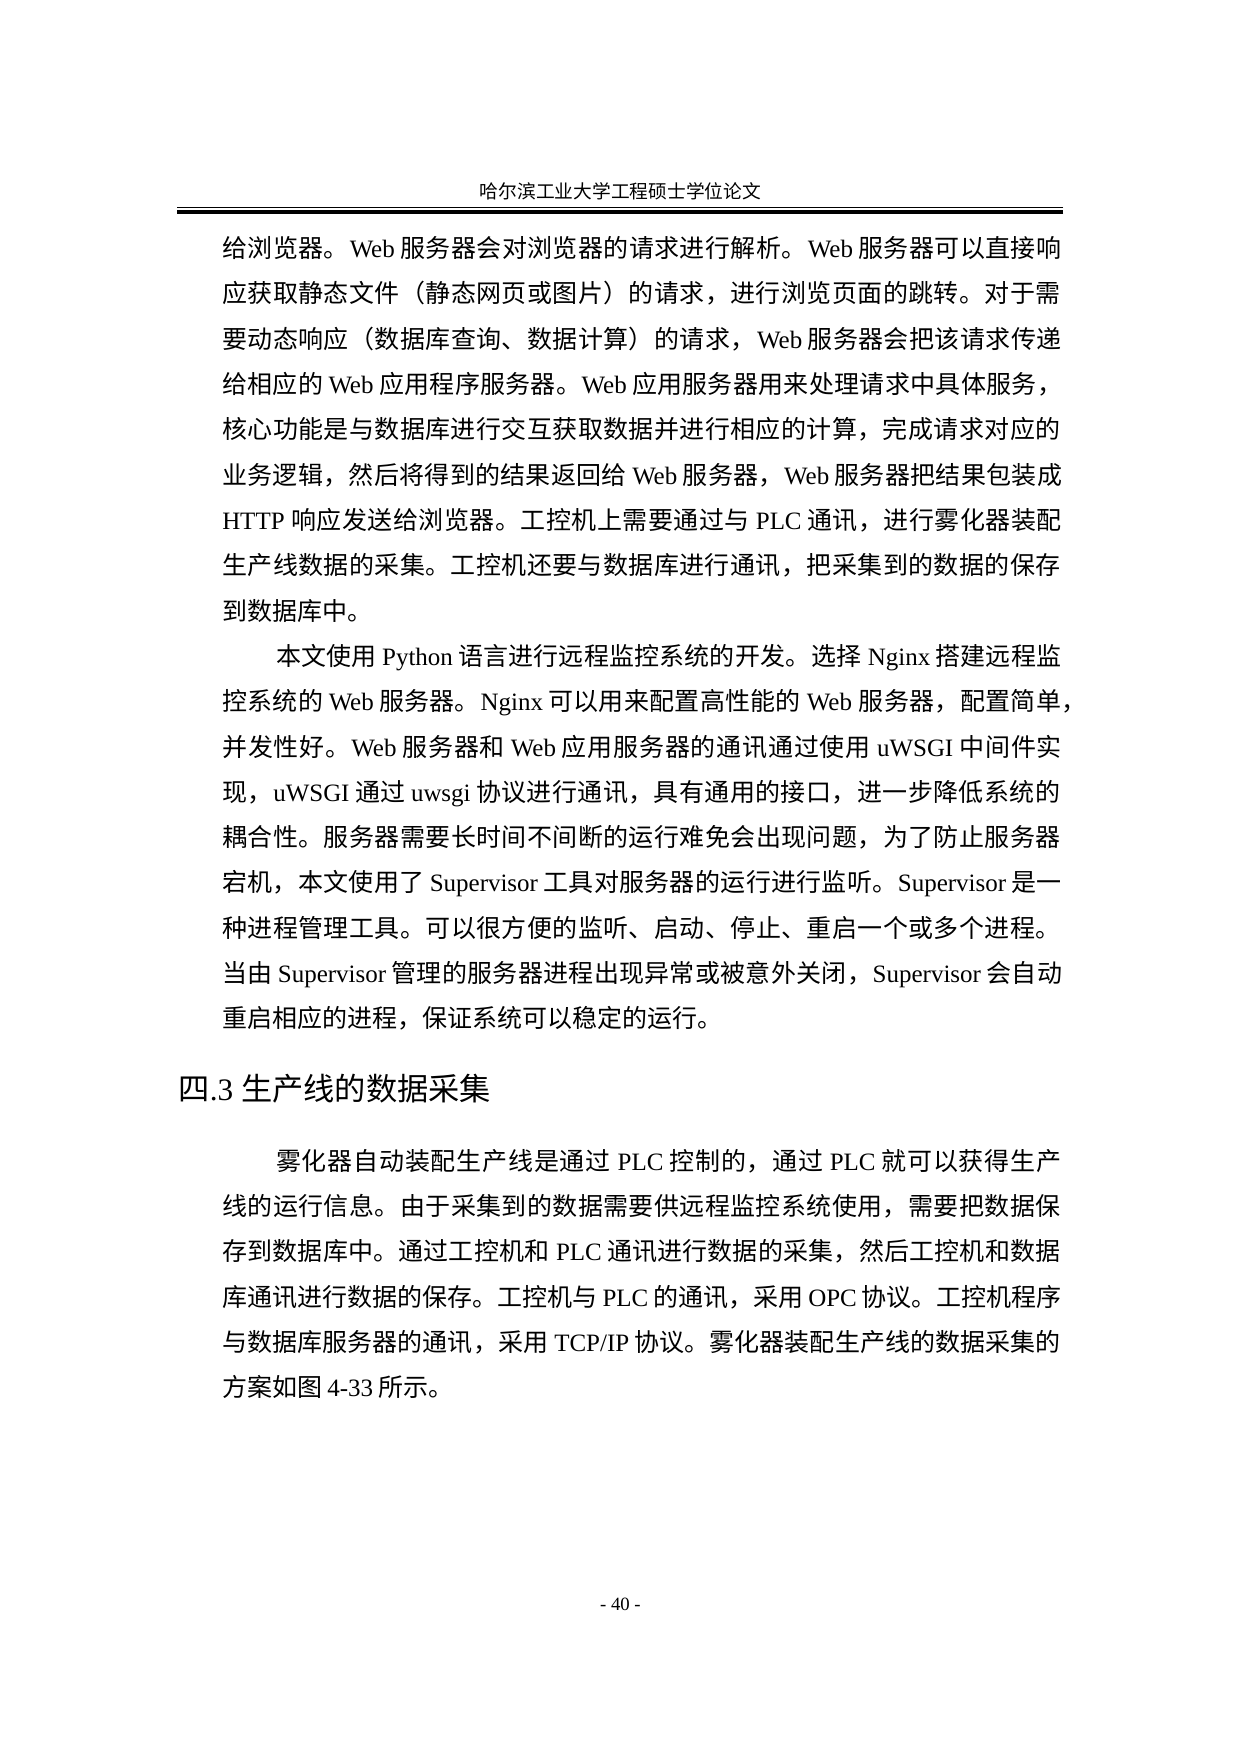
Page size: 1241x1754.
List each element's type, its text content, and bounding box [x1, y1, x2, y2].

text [222, 228, 1062, 627]
text 本文使用Python语言进行远程监控系统的开发。选择Nginx搭建远程监控系统的Web服务器。Nginx可以用来配置高性能的Web 服务器，配置简单，并发性好。Web服务器和Web应用服务器的通讯通过使用uWSGI中间件实现，uWSGI通过uwsgi协议进行通讯，具有通用的接口，进一步降低系统的耦合性。服务器需要长时间不间断的运行难免会出现问题，为了防止服务器宕机，本文使用了Supervisor工具对服务器的运行进行监听。Supervisor是一种进程管理工具。可以很方便的监听、启动、停止、重启一个或多个进程。当由Supervisor管理的服务器进程出现异常或被意外关闭，Supervisor会自动重启相应的进程，保证系统可以稳定的运行。 [222, 636, 1062, 1035]
subtitle 生产线的数据采集 [178, 1064, 1062, 1110]
